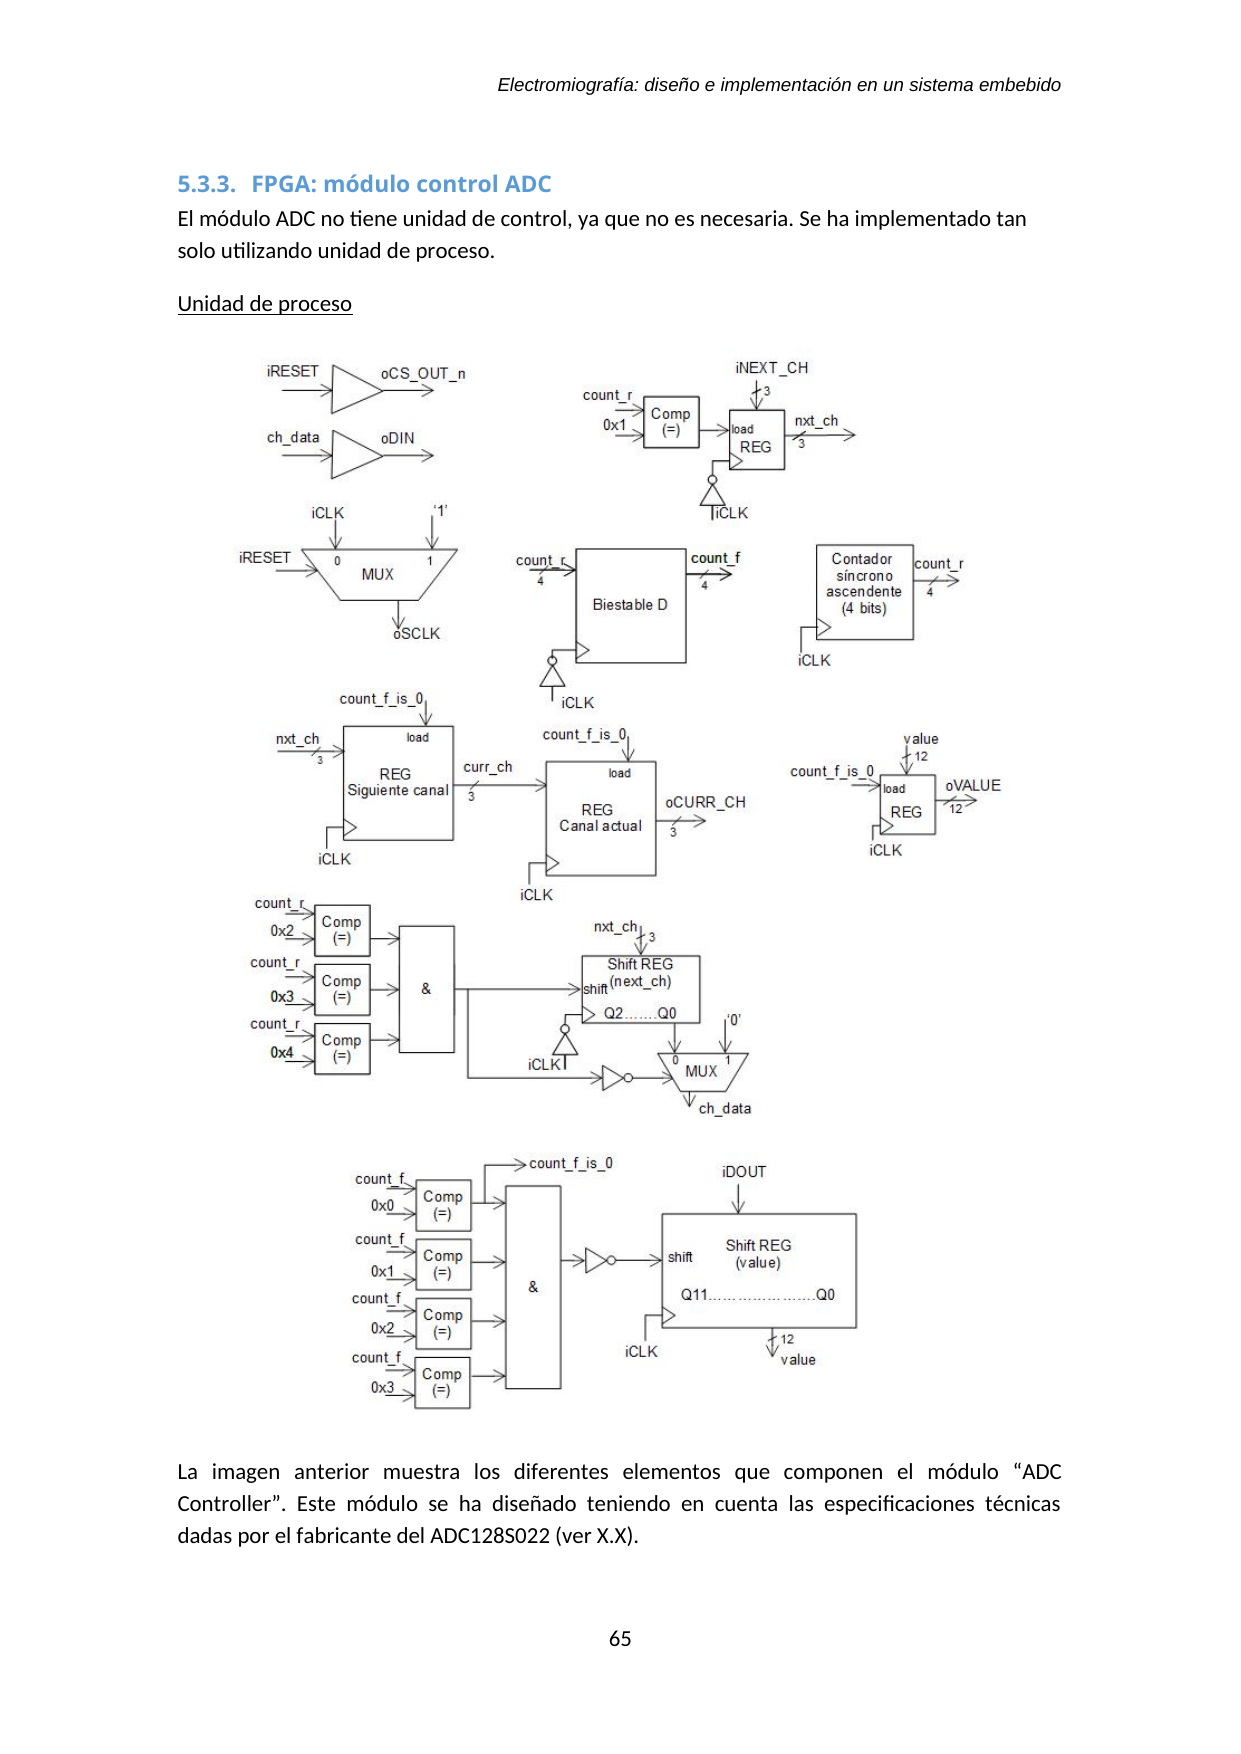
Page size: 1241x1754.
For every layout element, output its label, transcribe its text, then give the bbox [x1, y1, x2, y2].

subtitle FPGA: módulo control ADC [177, 168, 1063, 200]
text La imagen anterior muestra los diferentes elementos que componen el módulo “ADC Controller”. Este módulo se ha diseñado teniendo en cuenta las especificaciones técnicas dadas por el fabricante del ADC128S022 (ver X.X). [177, 1457, 1063, 1549]
picture [223, 342, 1018, 1433]
text Unidad de proceso [177, 289, 1063, 318]
text El módulo ADC no tiene unidad de control, ya que no es necesaria. Se ha implementado tan solo utilizando unidad de proceso. [177, 204, 1063, 264]
